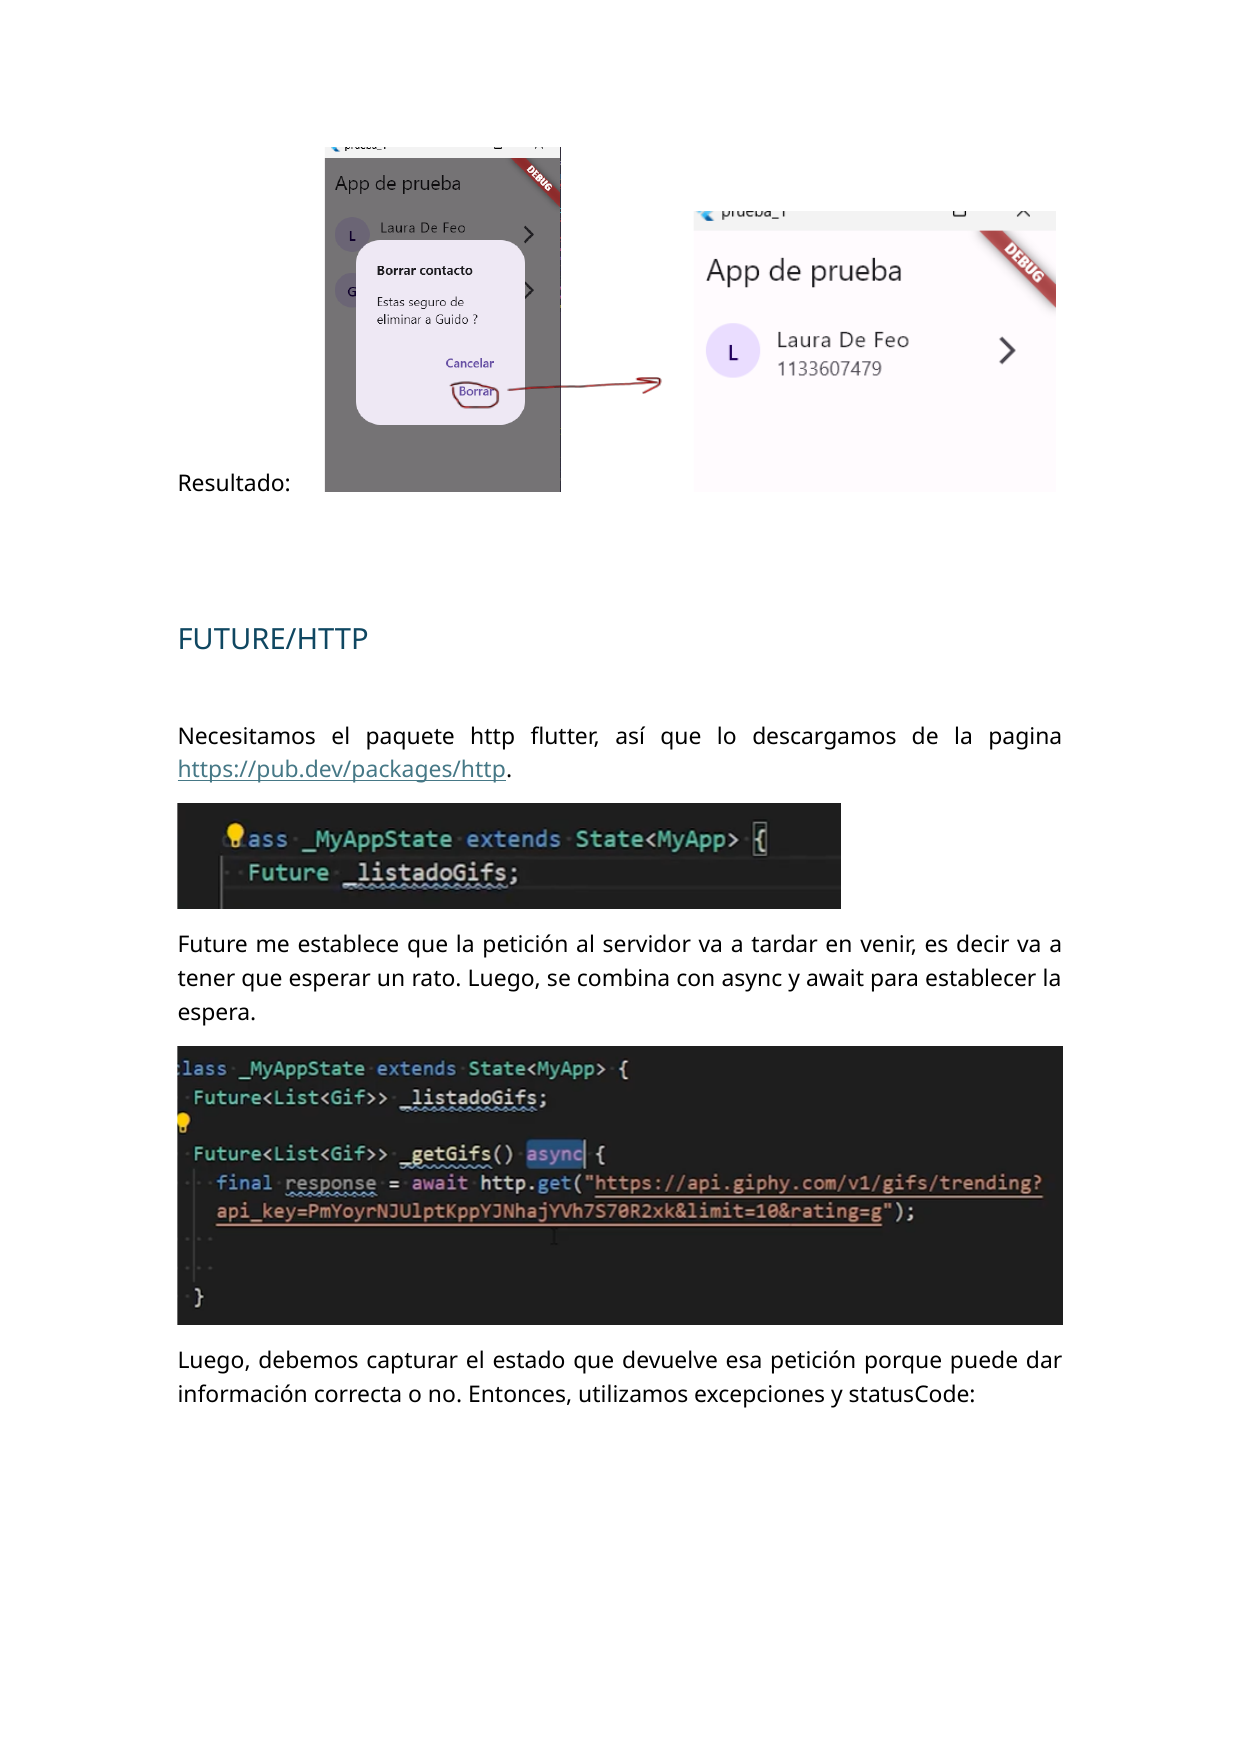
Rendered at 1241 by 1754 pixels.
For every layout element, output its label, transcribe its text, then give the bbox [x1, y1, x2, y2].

text Necesitamos el paquete http flutter, así que lo descargamos de la pagina https://pub.dev/packages/http. [177, 720, 1063, 785]
subtitle FUTURE/HTTP [177, 618, 1063, 658]
picture [693, 211, 1056, 492]
picture [324, 147, 665, 492]
picture [177, 1046, 1063, 1325]
picture [177, 803, 841, 909]
text Luego, debemos capturar el estado que devuelve esa petición porque puede dar información correcta o no. Entonces, utilizamos excepciones y statusCode: [177, 1344, 1063, 1409]
text Future me establece que la petición al servidor va a tardar en venir, es decir va a tener que esperar un rato. Luego, se combina con async y await para establecer la espera. [177, 928, 1063, 1027]
